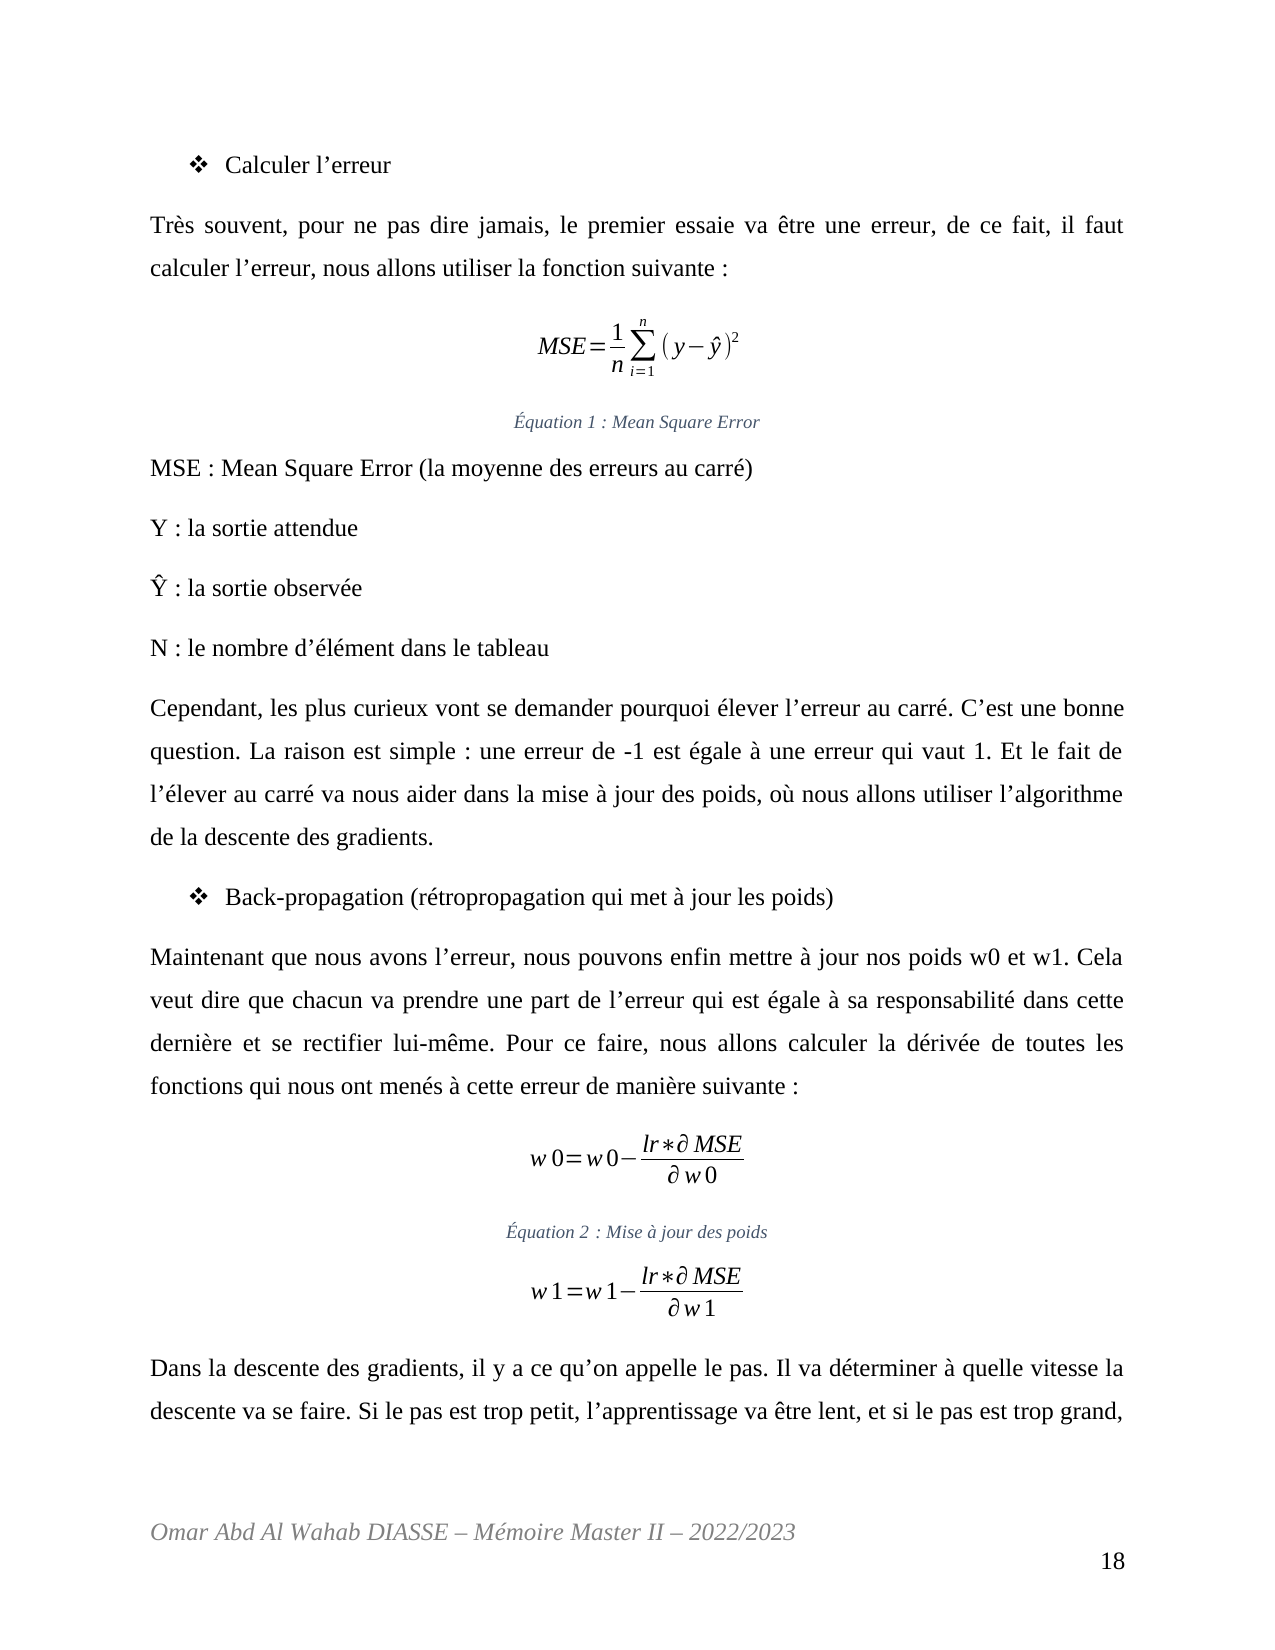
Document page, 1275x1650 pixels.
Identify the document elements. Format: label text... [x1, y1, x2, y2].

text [150, 1353, 1125, 1425]
text N : le nombre d’élément dans le tableau [150, 633, 1125, 662]
text Équation 2 : Mise à jour des poids [150, 1221, 1125, 1242]
text Équation 1 : Mean Square Error [150, 411, 1125, 433]
text Très souvent, pour ne pas dire jamais, le premier essaie va être une erreur, de ce fait, il faut calculer l’erreur, nous allons utiliser la fonction suivante : [150, 210, 1125, 282]
text Maintenant que nous avons l’erreur, nous pouvons enfin mettre à jour nos poids w0 et w1. Cela veut dire que chacun va prendre une part de l’erreur qui est égale à sa responsabilité dans cette dernière et se rectifier lui-même. Pour ce faire, nous allons calculer la dérivée de toutes les fonctions qui nous ont menés à cette erreur de manière suivante : [150, 942, 1125, 1100]
text Y : la sortie attendue [150, 513, 1125, 542]
text MSE : Mean Square Error (la moyenne des erreurs au carré) [150, 453, 1125, 482]
list Calculer l’erreur [187, 150, 1125, 179]
list Back-propagation (rétropropagation qui met à jour les poids) [187, 882, 1125, 911]
text Ŷ : la sortie observée [150, 573, 1125, 602]
text Cependant, les plus curieux vont se demander pourquoi élever l’erreur au carré. C’est une bonne question. La raison est simple : une erreur de -1 est égale à une erreur qui vaut 1. Et le fait de l’élever au carré va nous aider dans la mise à jour des poids, où nous allons utiliser l’algorithme de la descente des gradients. [150, 693, 1125, 851]
